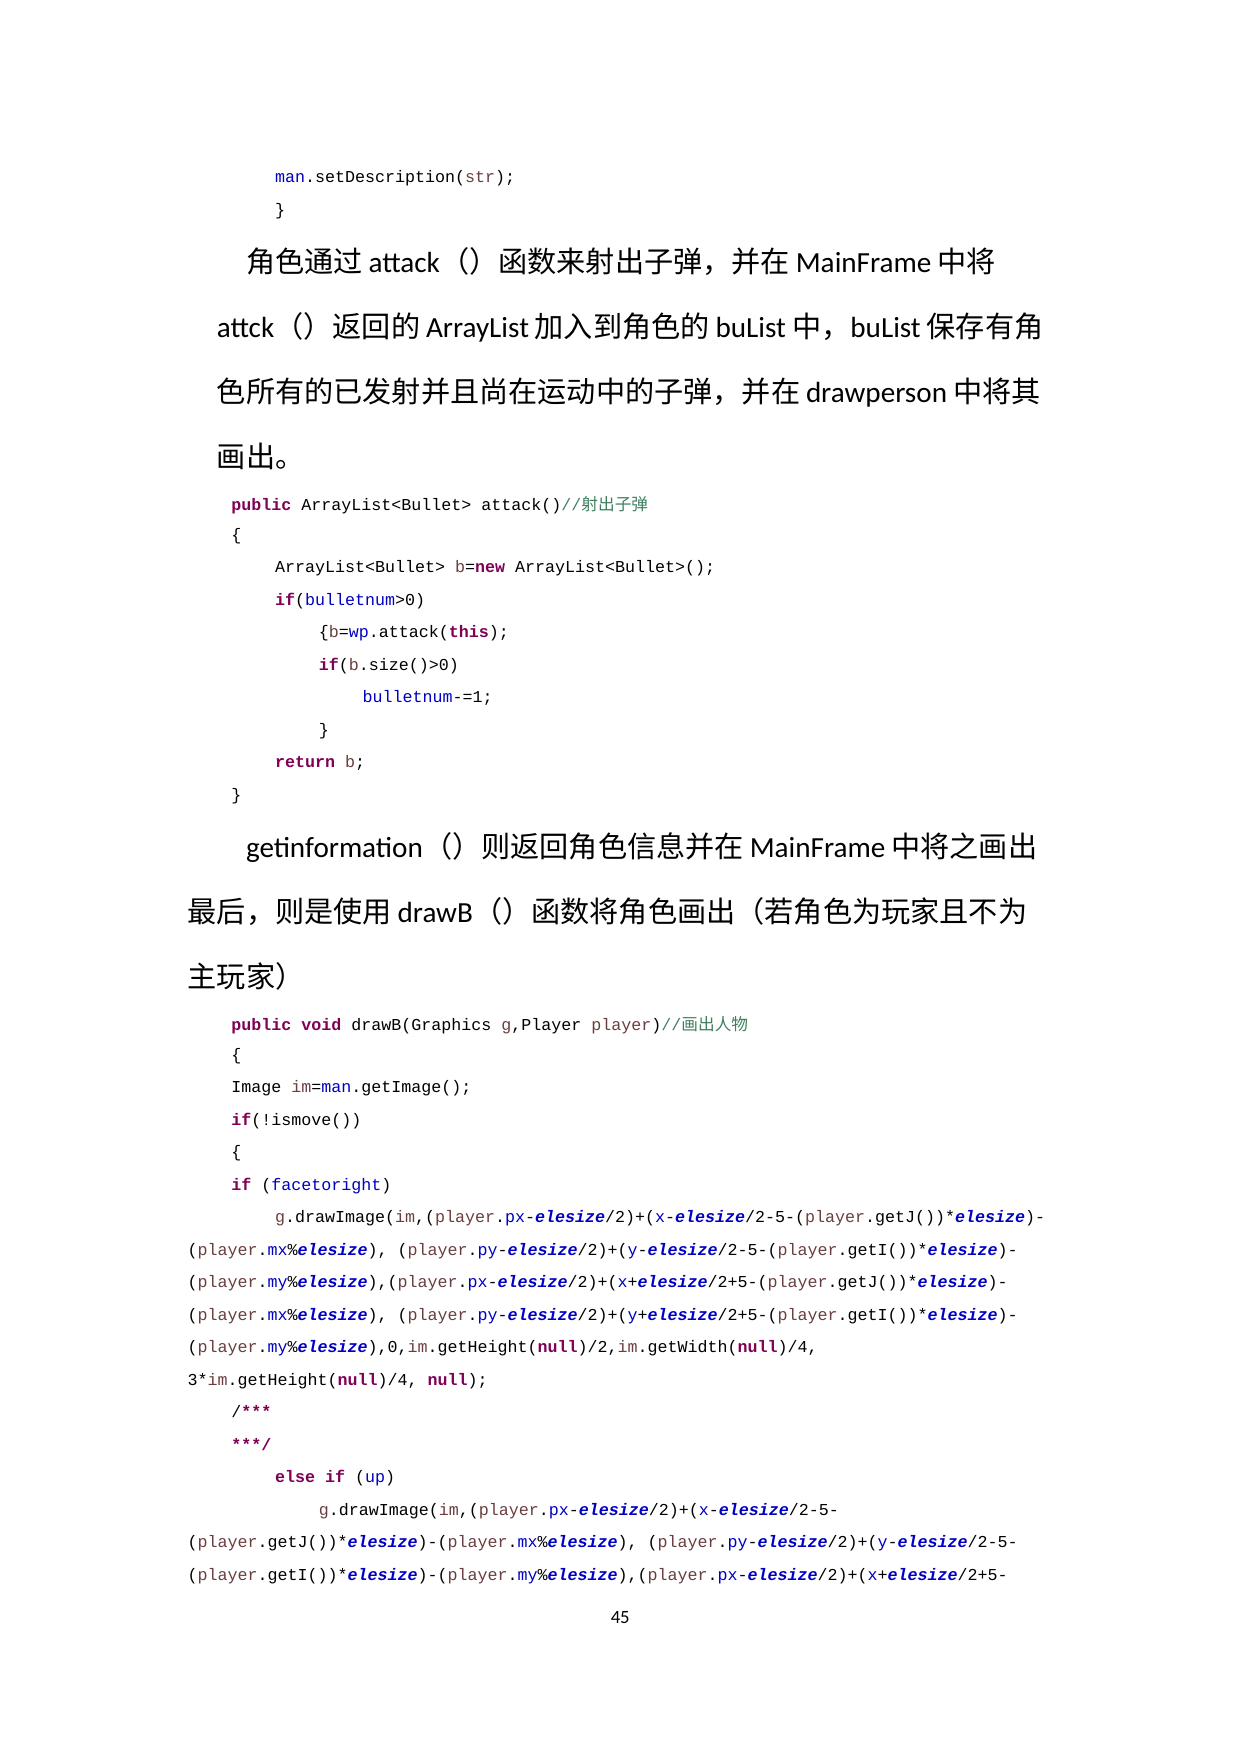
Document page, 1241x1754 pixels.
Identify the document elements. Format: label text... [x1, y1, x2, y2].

text getinformation（）则返回角色信息并在MainFrame中将之画出 [187, 812, 1053, 877]
text } [187, 714, 1053, 747]
text else if (up) [187, 1462, 1053, 1494]
text bulletnum-=1; [187, 682, 1053, 714]
text if(b.size()>0) [187, 649, 1053, 682]
text 最后，则是使用drawB（）函数将角色画出（若角色为玩家且不为主玩家） [187, 877, 1053, 1007]
text ArrayList<Bullet> b=new ArrayList<Bullet>(); [187, 552, 1053, 584]
text { [187, 1039, 1053, 1072]
text {b=wp.attack(this); [187, 617, 1053, 649]
text { [187, 519, 1053, 552]
text Image im=man.getImage(); [187, 1072, 1053, 1104]
text { [187, 1137, 1053, 1169]
text /*** [187, 1397, 1053, 1429]
text g.drawImage(im,(player.px-elesize/2)+(x-elesize/2-5-(player.getJ())*elesize)-(player.mx%elesize), (player.py-elesize/2)+(y-elesize/2-5-(player.getI())*elesize)-(player.my%elesize),(player.px-elesize/2)+(x+elesize/2+5-(player.getJ())*elesize)-(player.mx%elesize), (player.py-elesize/2)+(y+elesize/2+5-(player.getI())*elesize)-(player.my%elesize),0,im.getHeight(null)/2,im.getWidth(null)/4, 3*im.getHeight(null)/4, null); [187, 1202, 1053, 1397]
text if(bulletnum>0) [187, 584, 1053, 617]
text return b; [187, 747, 1053, 779]
text if(!ismove()) [187, 1104, 1053, 1137]
text ***/ [187, 1429, 1053, 1462]
text public void drawB(Graphics g,Player player)//画出人物 [187, 1007, 1053, 1039]
text } [187, 779, 1053, 812]
text man.setDescription(str); [187, 162, 1053, 194]
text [187, 1494, 1053, 1592]
text 角色通过attack（）函数来射出子弹，并在MainFrame中将 attck（）返回的ArrayList加入到角色的buList中，buList保存有角色所有的已发射并且尚在运动中的子弹，并在drawperson中将其画出。 [217, 227, 1053, 487]
text } [187, 194, 1053, 227]
text if (facetoright) [187, 1169, 1053, 1202]
text public ArrayList<Bullet> attack()//射出子弹 [187, 487, 1053, 519]
